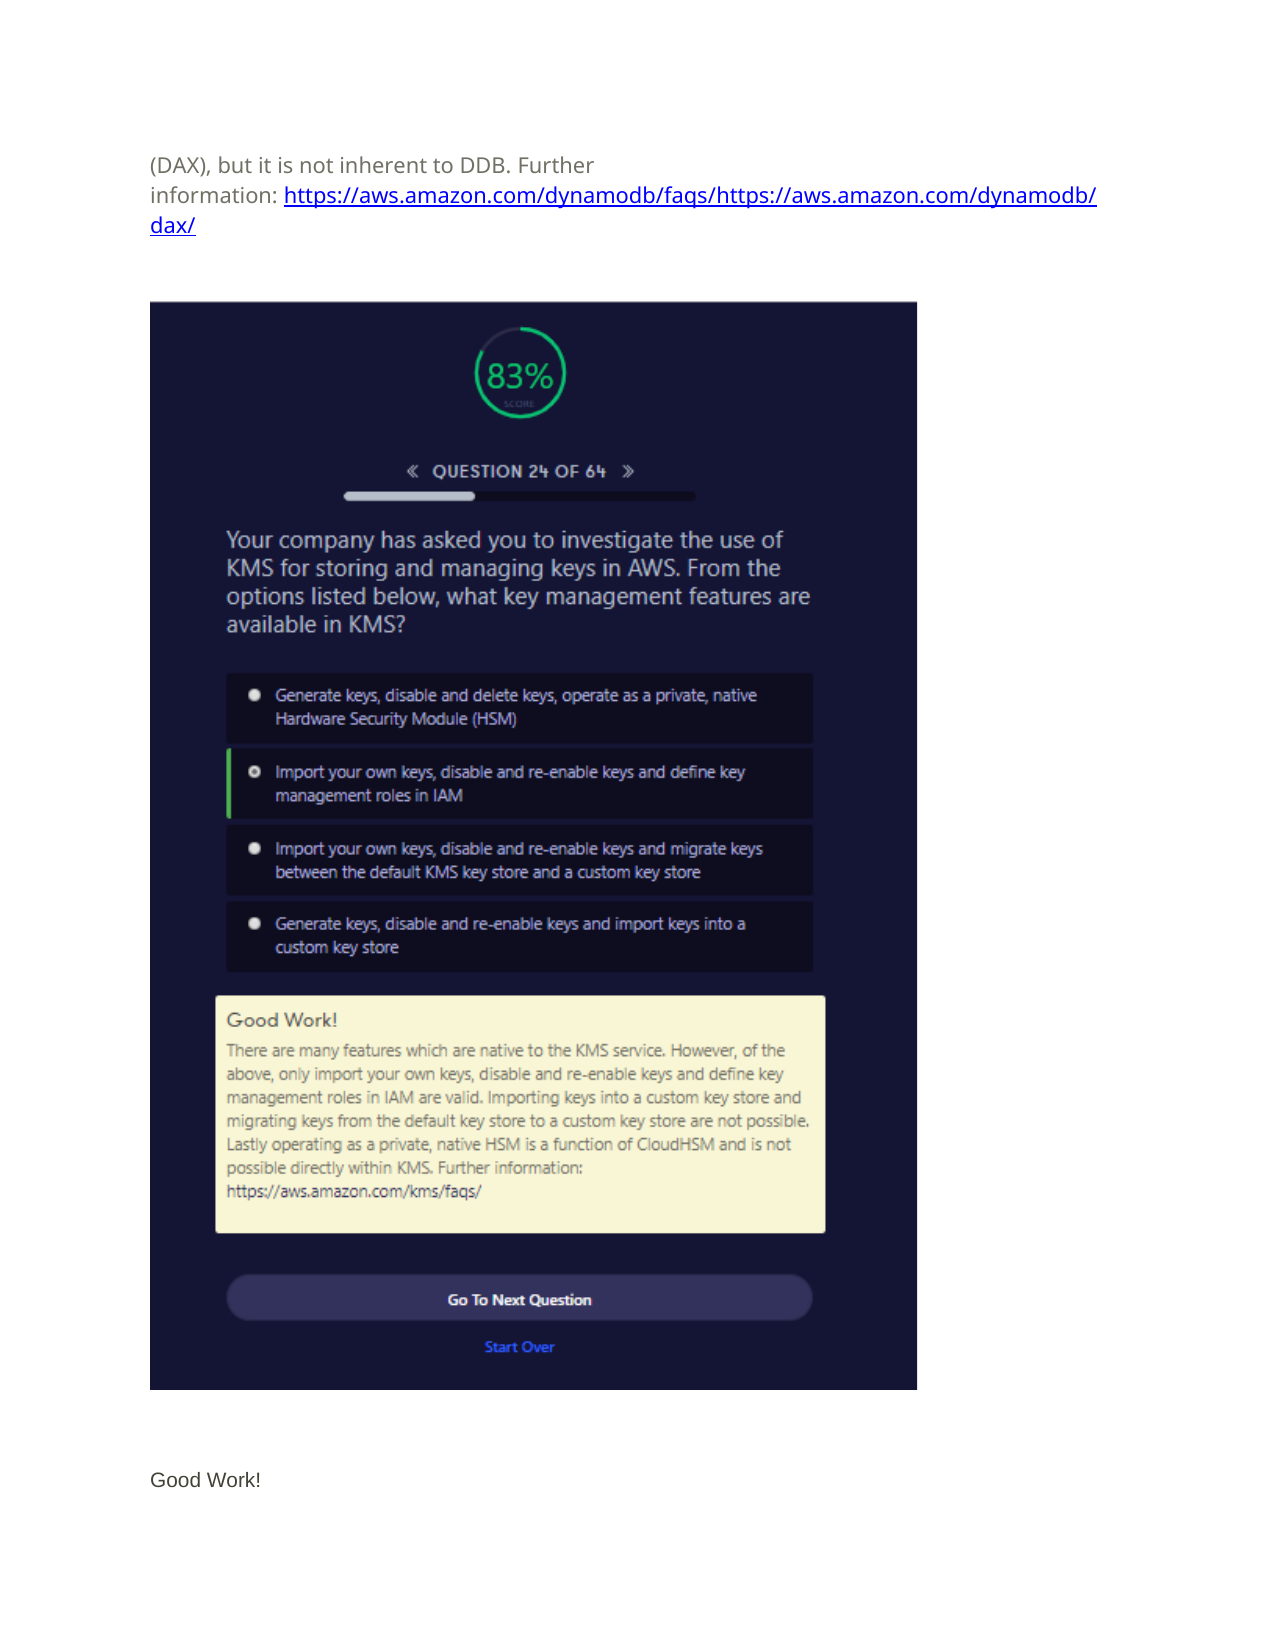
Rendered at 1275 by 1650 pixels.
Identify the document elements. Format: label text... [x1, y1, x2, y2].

picture [150, 301, 918, 1390]
subtitle Good Work! [150, 1468, 1125, 1492]
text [150, 150, 1125, 239]
